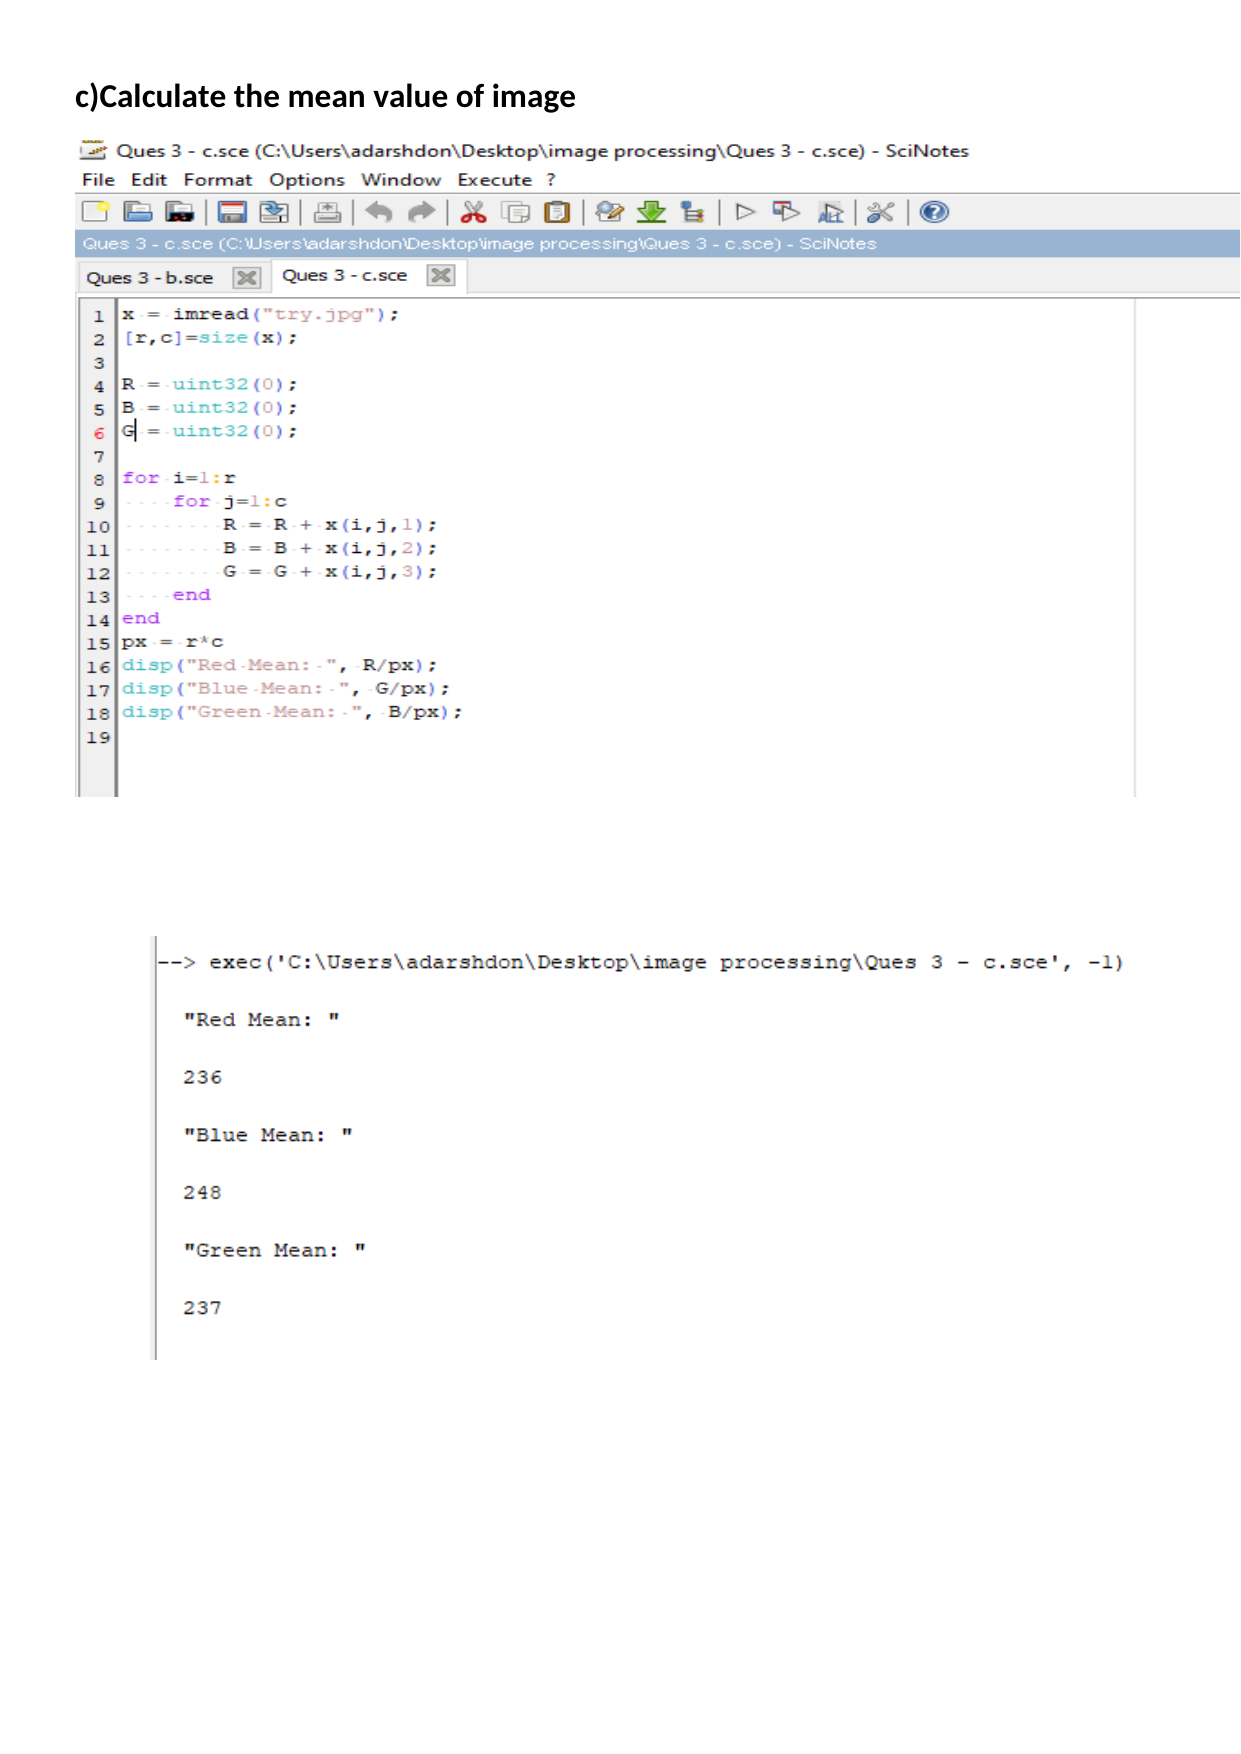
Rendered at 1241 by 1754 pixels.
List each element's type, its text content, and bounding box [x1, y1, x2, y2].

picture [150, 936, 1203, 1360]
text c)Calculate the mean value of image [75, 75, 1165, 116]
picture [75, 135, 1241, 797]
